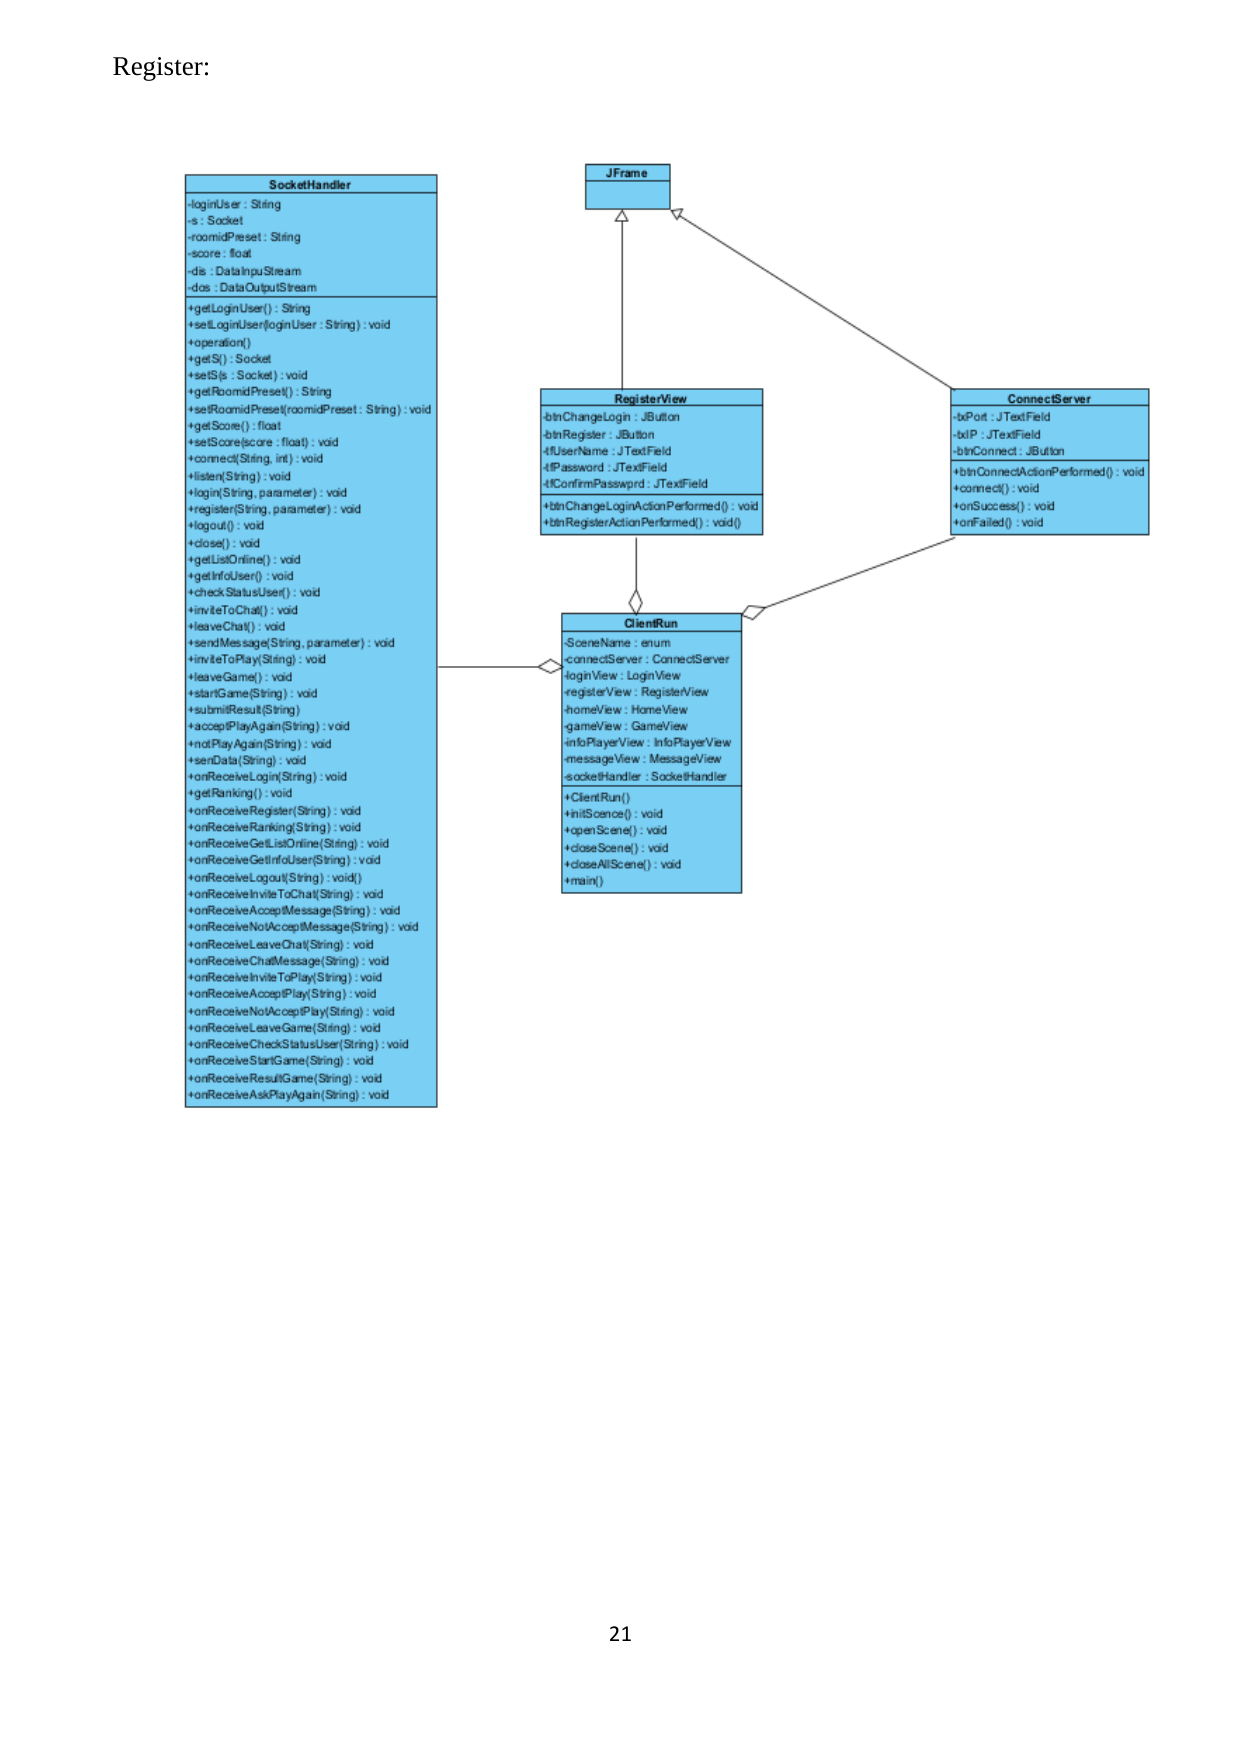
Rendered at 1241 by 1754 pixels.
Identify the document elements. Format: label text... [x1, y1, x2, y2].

text Register: [112, 50, 1177, 81]
picture [112, 110, 1168, 1166]
